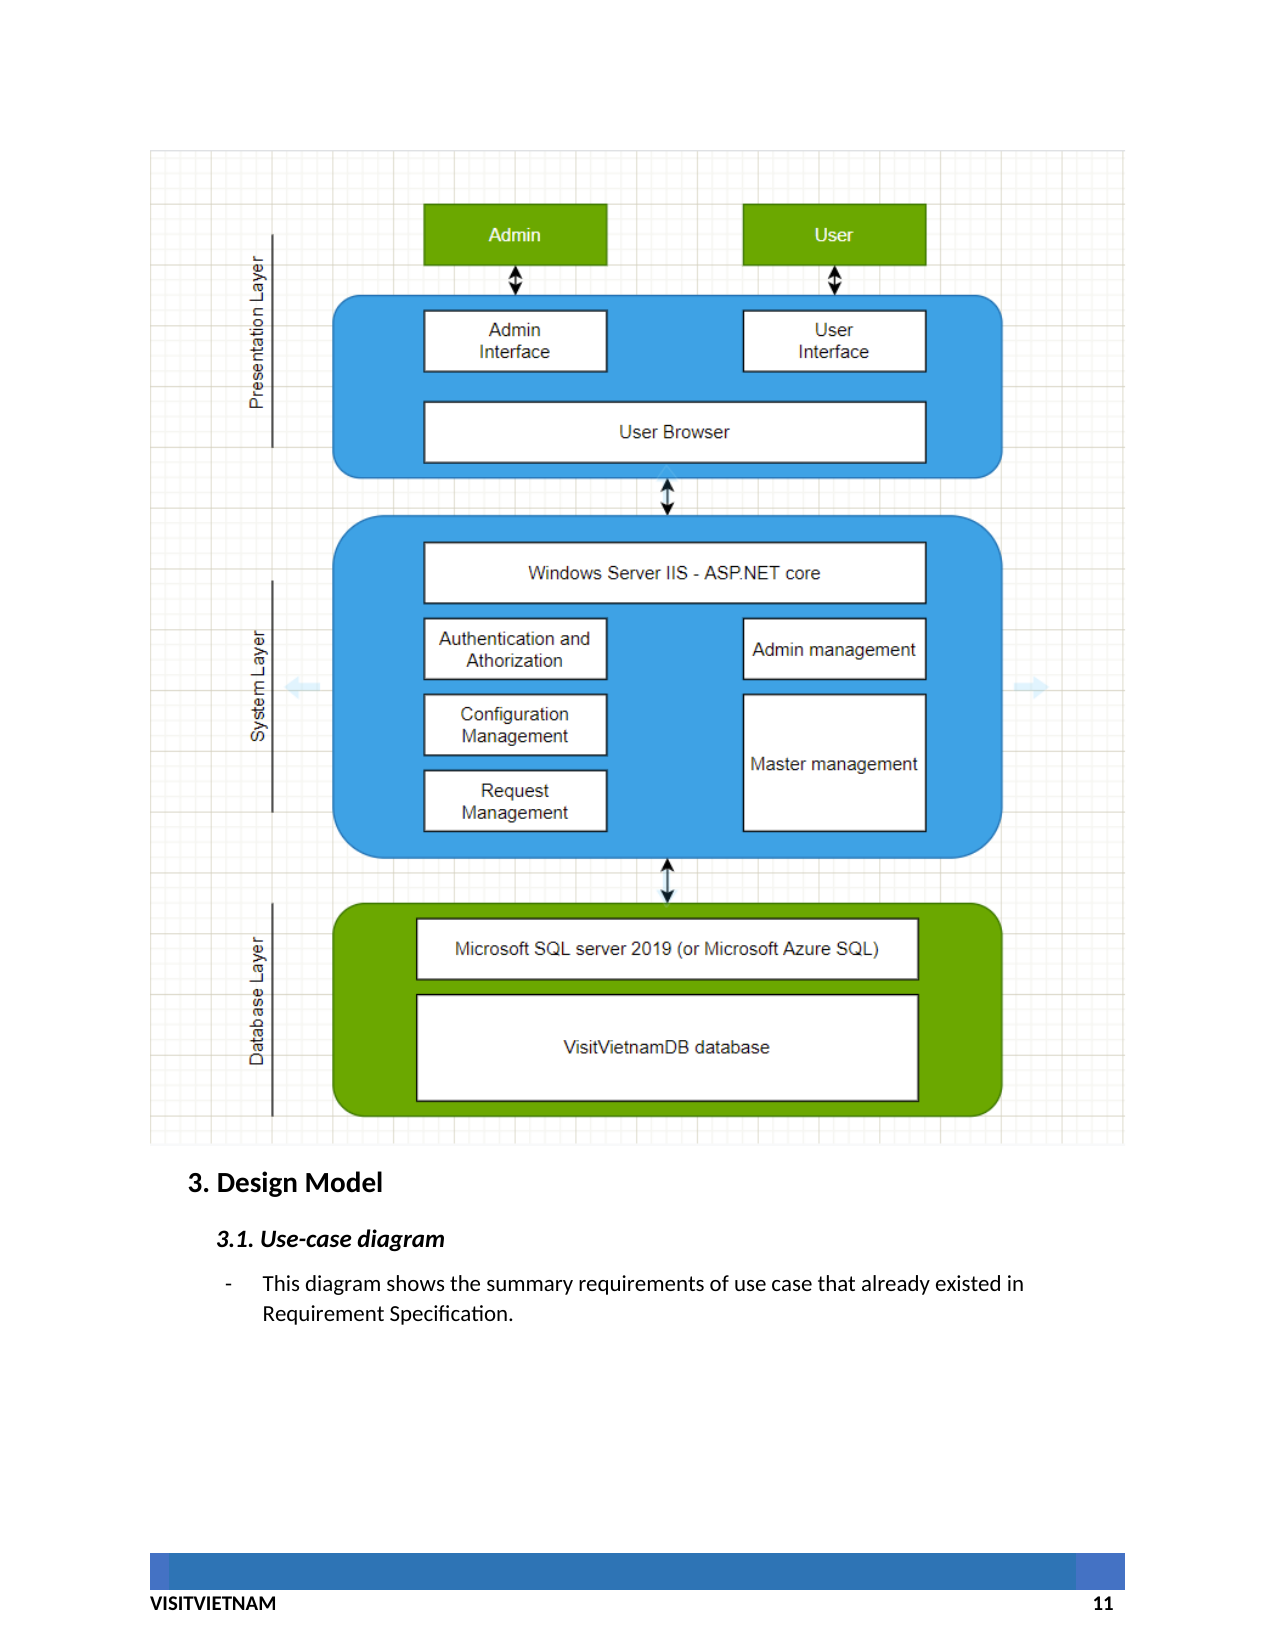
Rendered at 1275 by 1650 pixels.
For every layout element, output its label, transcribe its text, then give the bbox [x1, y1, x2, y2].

picture [150, 150, 1125, 1146]
list This diagram shows the summary requirements of use case that already existed in Requirement Specification. [225, 1269, 1125, 1327]
text Design Model [187, 1164, 1125, 1200]
text Use-case diagram [216, 1223, 1125, 1254]
